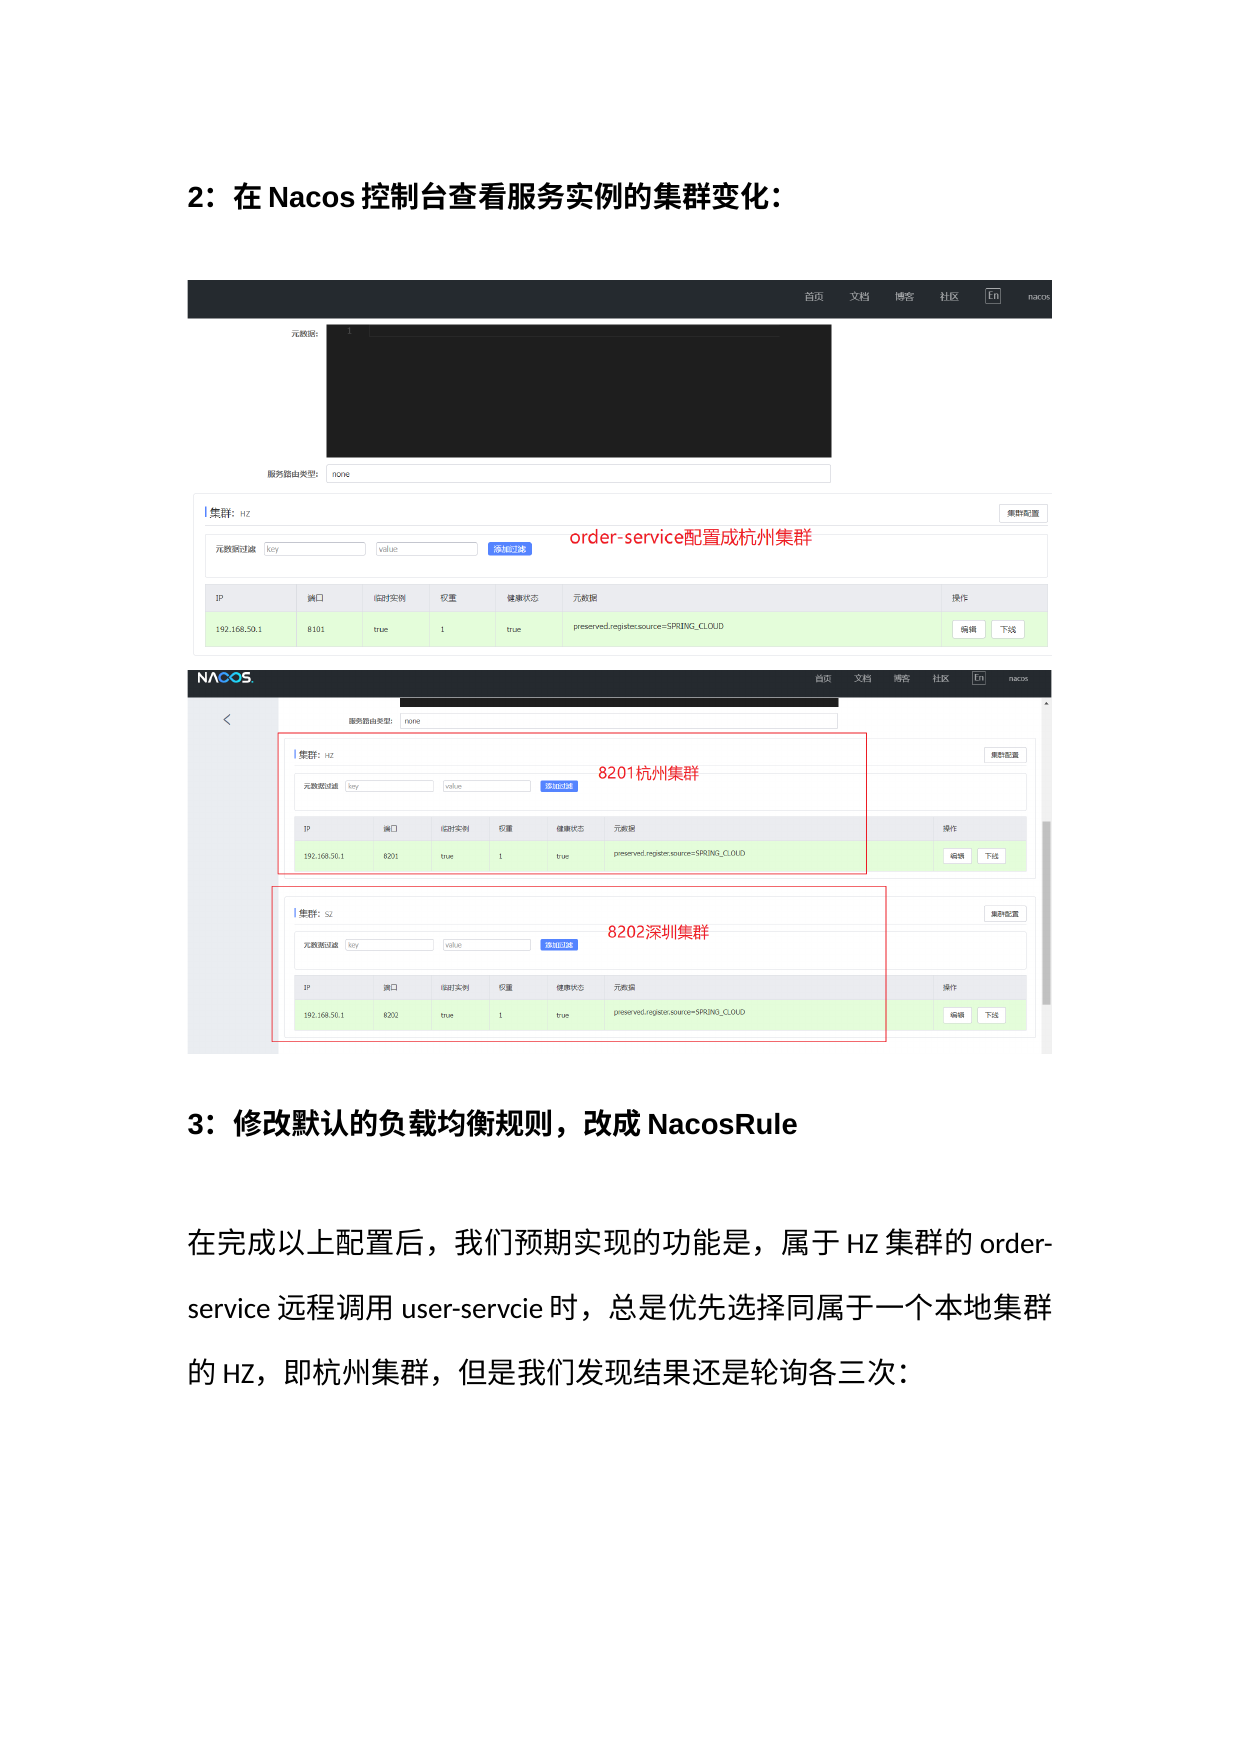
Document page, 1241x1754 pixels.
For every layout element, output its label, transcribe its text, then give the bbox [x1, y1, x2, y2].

picture [187, 670, 1052, 1054]
text 在完成以上配置后，我们预期实现的功能是，属于HZ集群的order-service远程调用user-servcie时，总是优先选择同属于一个本地集群的HZ，即杭州集群，但是我们发现结果还是轮询各三次： [187, 1208, 1053, 1403]
picture [187, 280, 1052, 665]
subtitle 2：在Nacos控制台查看服务实例的集群变化： [187, 162, 1053, 227]
subtitle 3：修改默认的负载均衡规则，改成NacosRule [187, 1089, 1053, 1154]
